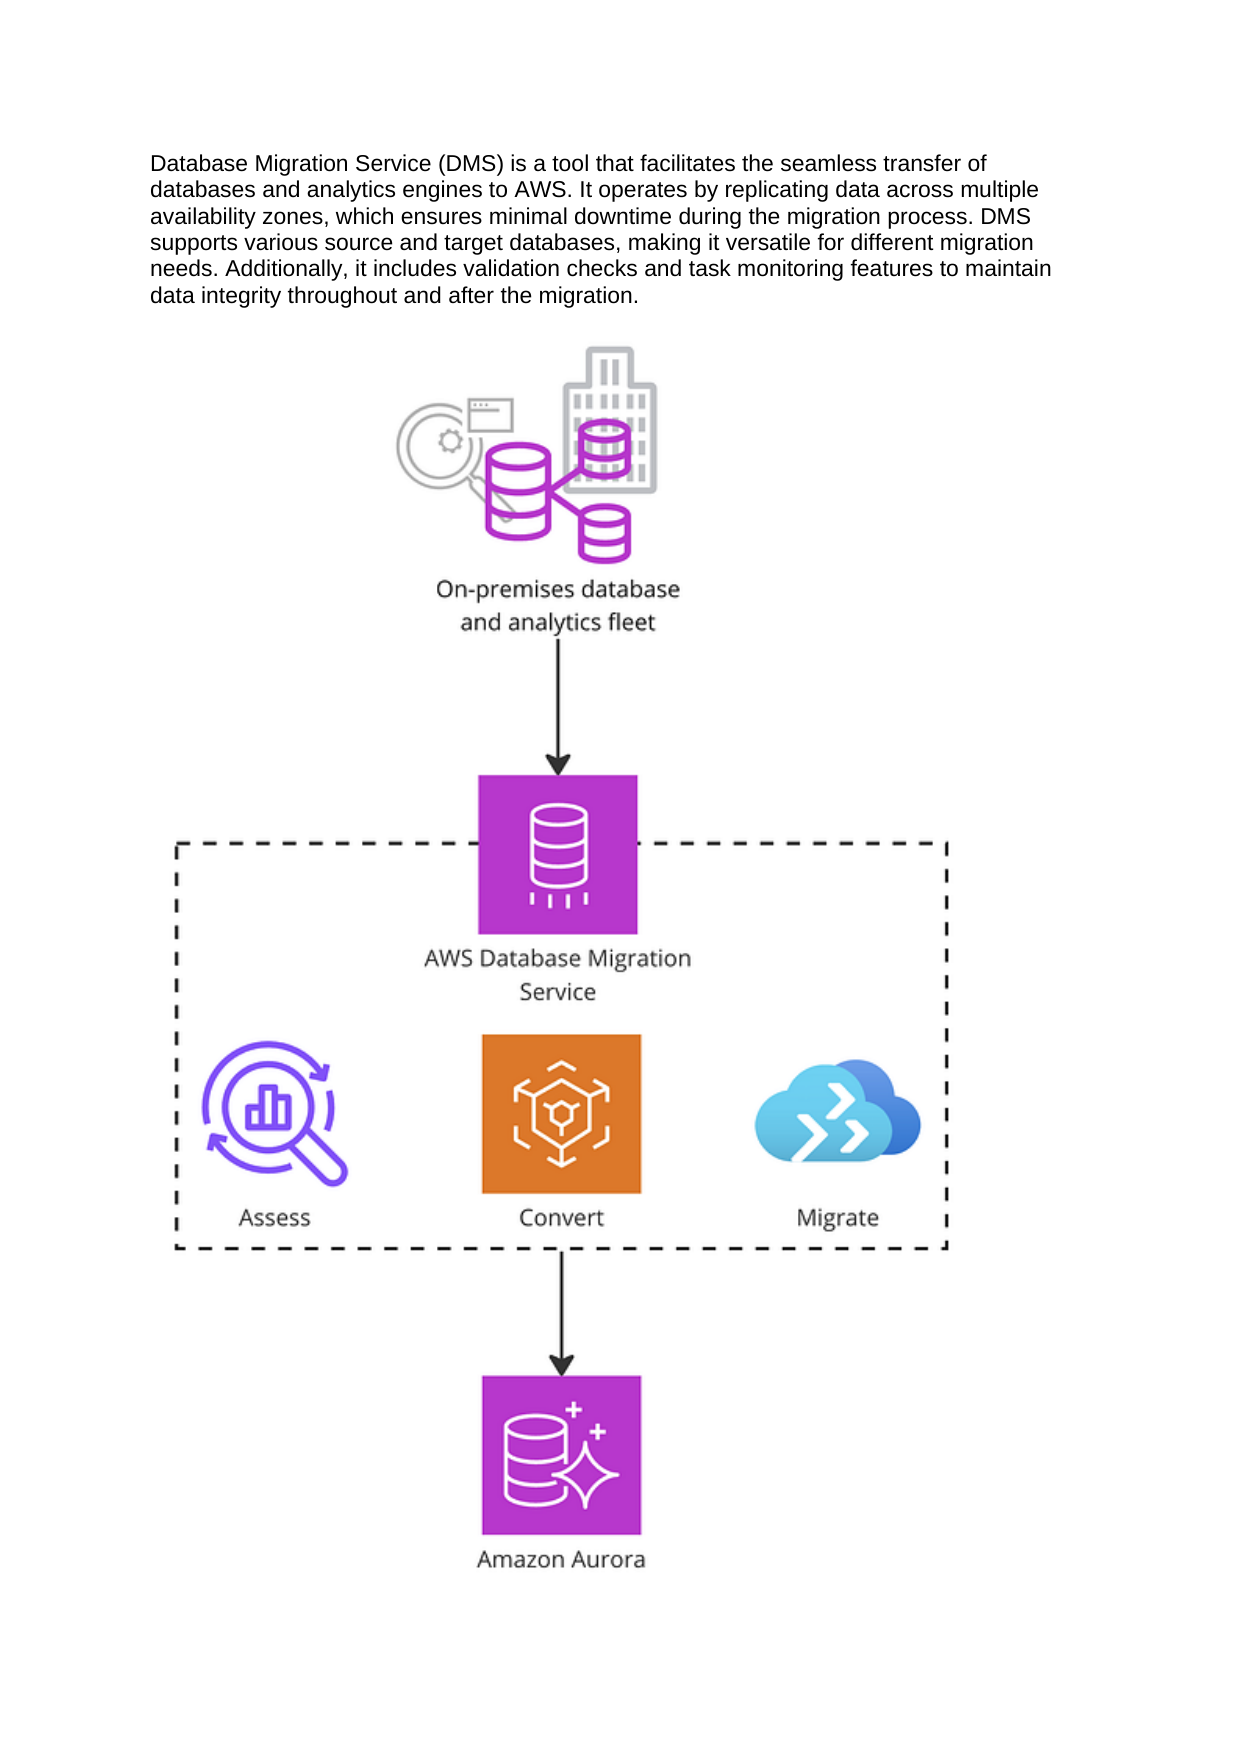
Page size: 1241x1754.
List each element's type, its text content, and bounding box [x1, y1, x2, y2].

text Database Migration Service (DMS) is a tool that facilitates the seamless transfer of databases and analytics engines to AWS. It operates by replicating data across multiple availability zones, which ensures minimal downtime during the migration process. DMS supports various source and target databases, making it versatile for different migration needs. Additionally, it includes validation checks and task monitoring features to maintain data integrity throughout and after the migration. [150, 150, 1090, 308]
picture [150, 333, 983, 1599]
